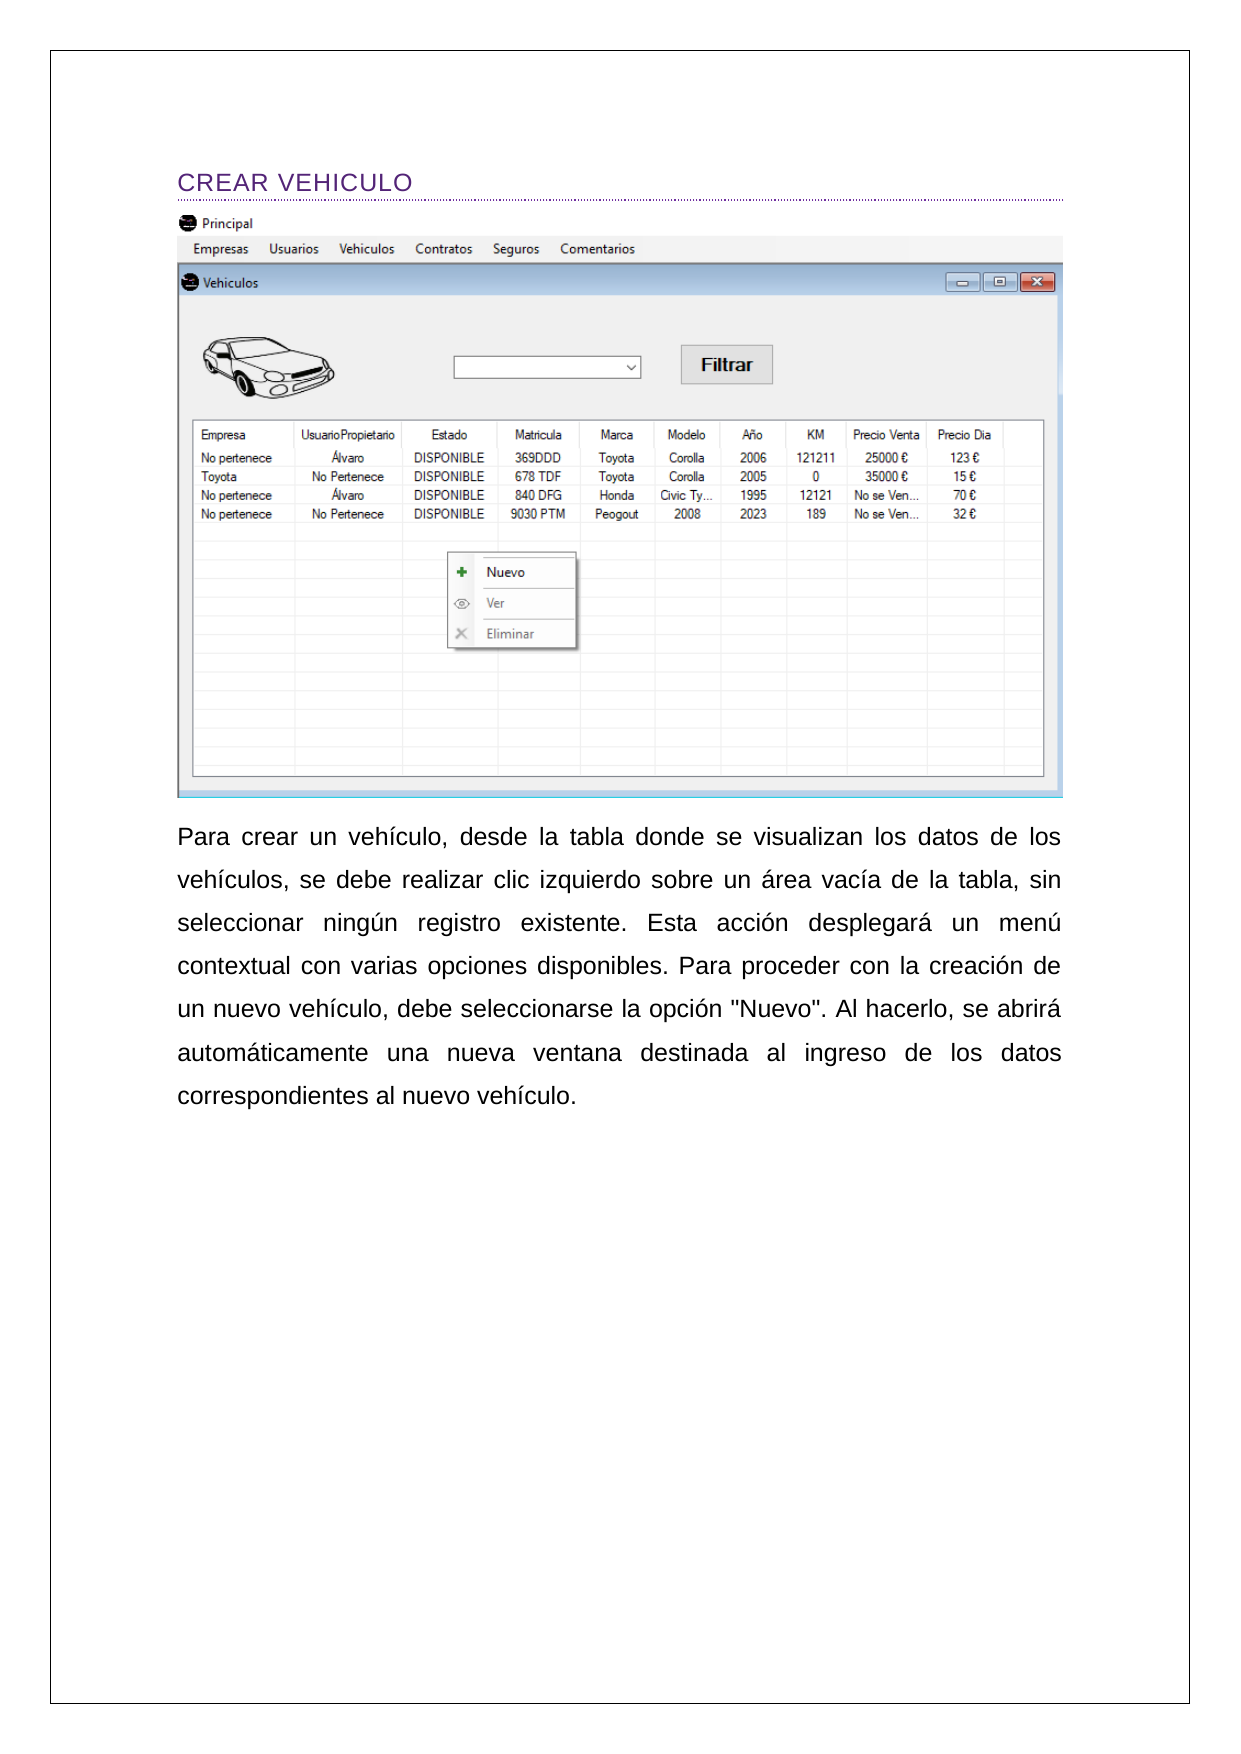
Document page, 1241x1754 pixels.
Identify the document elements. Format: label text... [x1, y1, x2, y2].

text Para crear un vehículo, desde la tabla donde se visualizan los datos de los vehículos, se debe realizar clic izquierdo sobre un área vacía de la tabla, sin seleccionar ningún registro existente. Esta acción desplegará un menú contextual con varias opciones disponibles. Para proceder con la creación de un nuevo vehículo, debe seleccionarse la opción "Nuevo". Al hacerlo, se abrirá automáticamente una nueva ventana destinada al ingreso de los datos correspondientes al nuevo vehículo. [177, 822, 1063, 1109]
picture [177, 215, 1063, 798]
subtitle Crear vehiculo [177, 168, 1063, 201]
